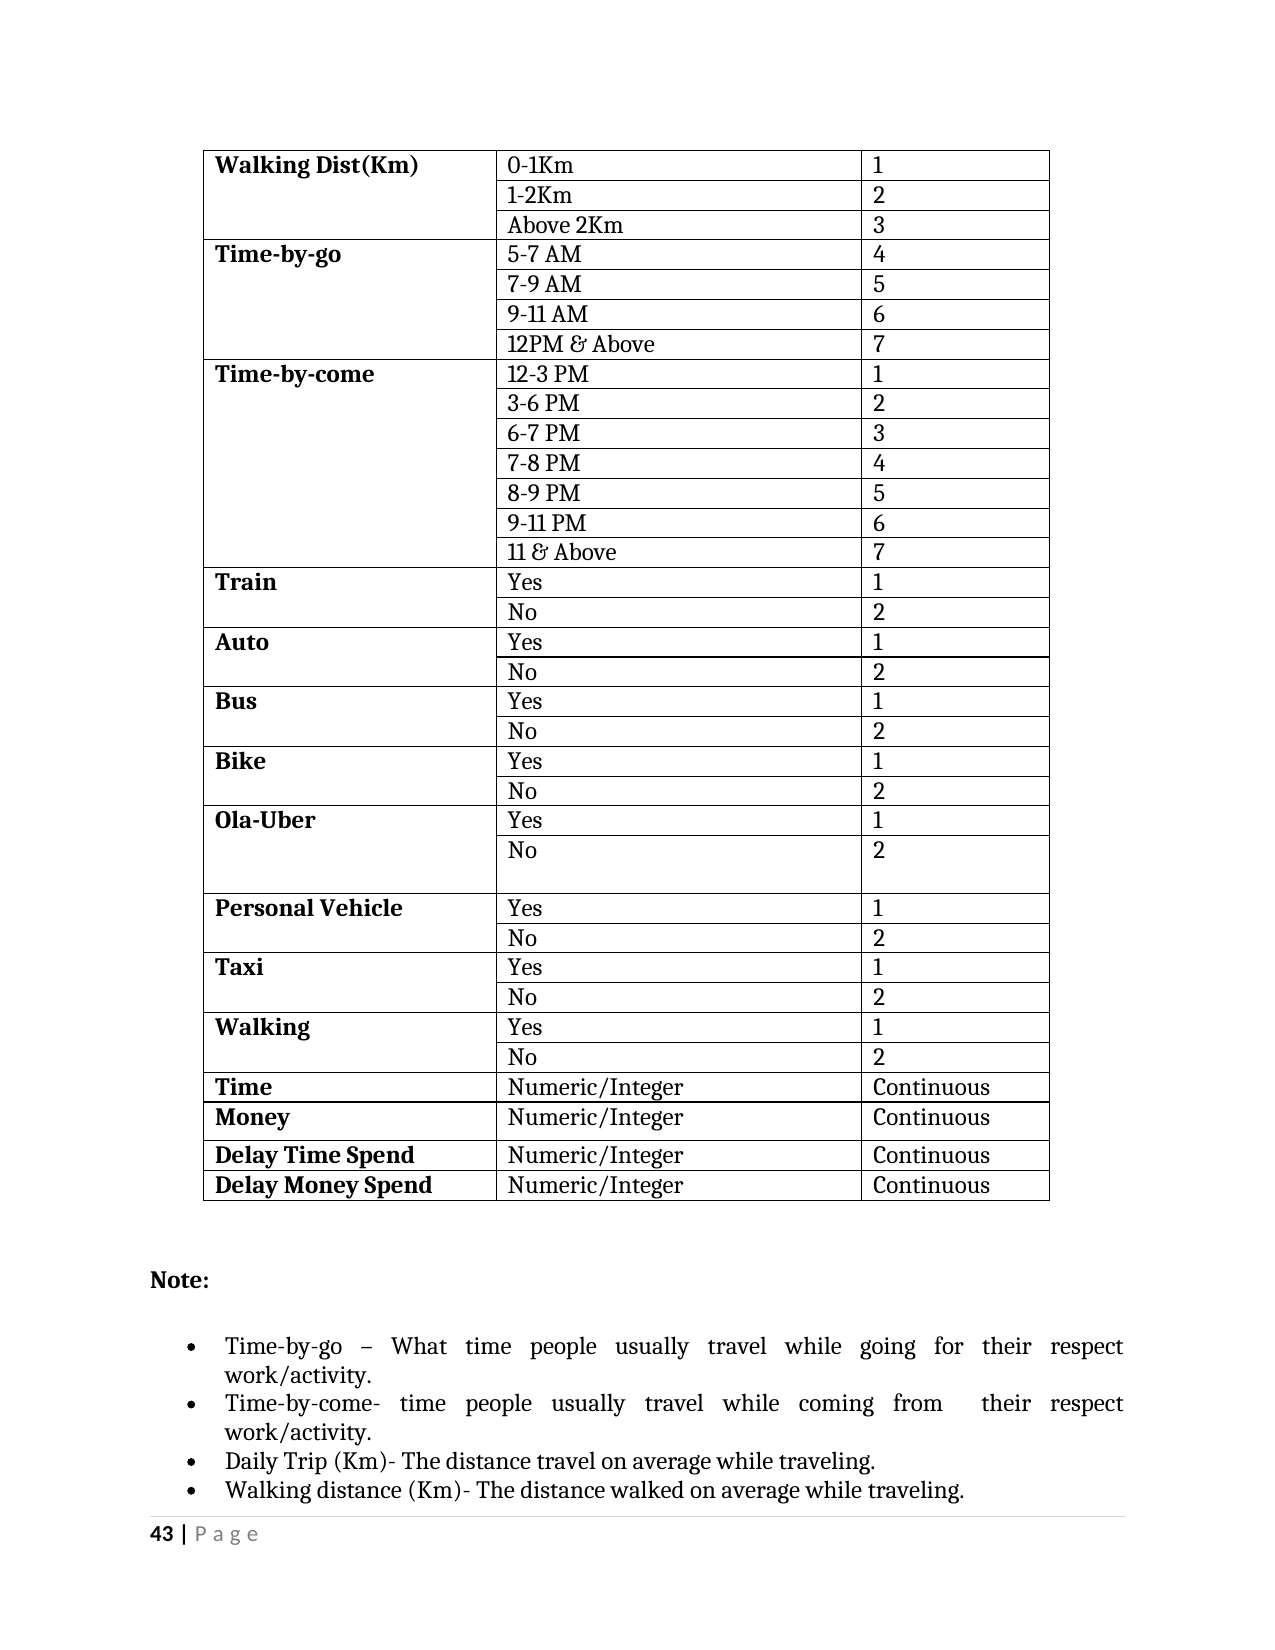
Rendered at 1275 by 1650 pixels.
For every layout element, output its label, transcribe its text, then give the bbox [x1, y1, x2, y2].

table_cell Yes [497, 568, 861, 597]
table_cell 1 [862, 806, 1049, 835]
table_cell Continuous [862, 1073, 1049, 1101]
table_cell 1 [862, 687, 1049, 716]
table_cell Walking Dist(Km) [204, 151, 496, 239]
table_cell 4 [862, 240, 1049, 269]
table_cell 6-7 PM [497, 419, 861, 448]
table_cell 1 [862, 894, 1049, 922]
table_cell Money [204, 1103, 496, 1140]
table_cell 12PM & Above [497, 330, 861, 358]
table_cell Yes [497, 953, 861, 982]
table_cell 9-11 AM [497, 300, 861, 329]
table_cell 1 [862, 1013, 1049, 1042]
table_cell 2 [862, 658, 1049, 686]
table_cell Above 2Km [497, 211, 861, 239]
table_cell Train [204, 568, 496, 627]
table_cell 2 [862, 598, 1049, 627]
table_cell 7 [862, 330, 1049, 358]
table_cell Ola-Uber [204, 806, 496, 893]
table_cell Numeric/Integer [497, 1141, 861, 1170]
table_cell 3 [862, 419, 1049, 448]
table_cell Yes [497, 687, 861, 716]
table_cell 2 [862, 983, 1049, 1012]
table_cell 7 [862, 538, 1049, 567]
table_cell Time-by-go [204, 240, 496, 358]
table_cell 8-9 PM [497, 479, 861, 507]
table_cell 3-6 PM [497, 389, 861, 418]
table_cell No [497, 1043, 861, 1072]
table_cell 1-2Km [497, 181, 861, 209]
table_cell 5 [862, 479, 1049, 507]
table_cell Numeric/Integer [497, 1103, 861, 1140]
table_cell Continuous [862, 1141, 1049, 1170]
table_cell 11 & Above [497, 538, 861, 567]
table_cell 2 [862, 1043, 1049, 1072]
table_cell 1 [862, 953, 1049, 982]
table_cell Numeric/Integer [497, 1073, 861, 1101]
table_cell Walking [204, 1013, 496, 1072]
table_cell 2 [862, 924, 1049, 952]
table_cell Yes [497, 806, 861, 835]
table_cell Time-by-come [204, 360, 496, 567]
table_cell No [497, 836, 861, 893]
table_cell Time [204, 1073, 496, 1101]
table_cell 2 [862, 717, 1049, 746]
table_cell 2 [862, 836, 1049, 893]
table_cell No [497, 717, 861, 746]
table_cell Numeric/Integer [497, 1171, 861, 1200]
table_cell 5 [862, 270, 1049, 299]
table_cell 1 [862, 628, 1049, 656]
table_cell Personal Vehicle [204, 894, 496, 952]
table_cell Bike [204, 747, 496, 805]
table_cell Bus [204, 687, 496, 746]
text Note: [150, 1266, 1125, 1295]
table_cell 9-11 PM [497, 509, 861, 537]
table_cell 1 [862, 568, 1049, 597]
table_cell No [497, 658, 861, 686]
table_cell Auto [204, 628, 496, 686]
table_cell No [497, 924, 861, 952]
table_cell 2 [862, 777, 1049, 805]
table_cell 2 [862, 181, 1049, 209]
table_cell Delay Money Spend [204, 1171, 496, 1200]
table_cell 3 [862, 211, 1049, 239]
table_cell No [497, 598, 861, 627]
table_cell No [497, 777, 861, 805]
table_cell Yes [497, 1013, 861, 1042]
table_cell Delay Time Spend [204, 1141, 496, 1170]
table_cell 7-9 AM [497, 270, 861, 299]
table_cell 4 [862, 449, 1049, 478]
list Time-by-come- time people usually travel while coming from their respect work/activity. [187, 1389, 1125, 1447]
table_cell 1 [862, 747, 1049, 776]
table_cell 12-3 PM [497, 360, 861, 388]
table_cell Continuous [862, 1171, 1049, 1200]
table_cell Continuous [862, 1103, 1049, 1140]
table_cell 7-8 PM [497, 449, 861, 478]
table_cell Yes [497, 628, 861, 656]
table_cell Taxi [204, 953, 496, 1012]
table_cell 6 [862, 300, 1049, 329]
table_cell Yes [497, 894, 861, 922]
table_cell No [497, 983, 861, 1012]
table_cell 0-1Km [497, 151, 861, 180]
table_cell 2 [862, 389, 1049, 418]
table_cell 1 [862, 151, 1049, 180]
table_cell 1 [862, 360, 1049, 388]
list Daily Trip (Km)- The distance travel on average while traveling. [187, 1447, 1125, 1476]
table_cell 5-7 AM [497, 240, 861, 269]
table_cell Yes [497, 747, 861, 776]
list Walking distance (Km)- The distance walked on average while traveling. [187, 1476, 1125, 1504]
table_cell 6 [862, 509, 1049, 537]
list Time-by-go – What time people usually travel while going for their respect work/activity. [187, 1332, 1125, 1389]
